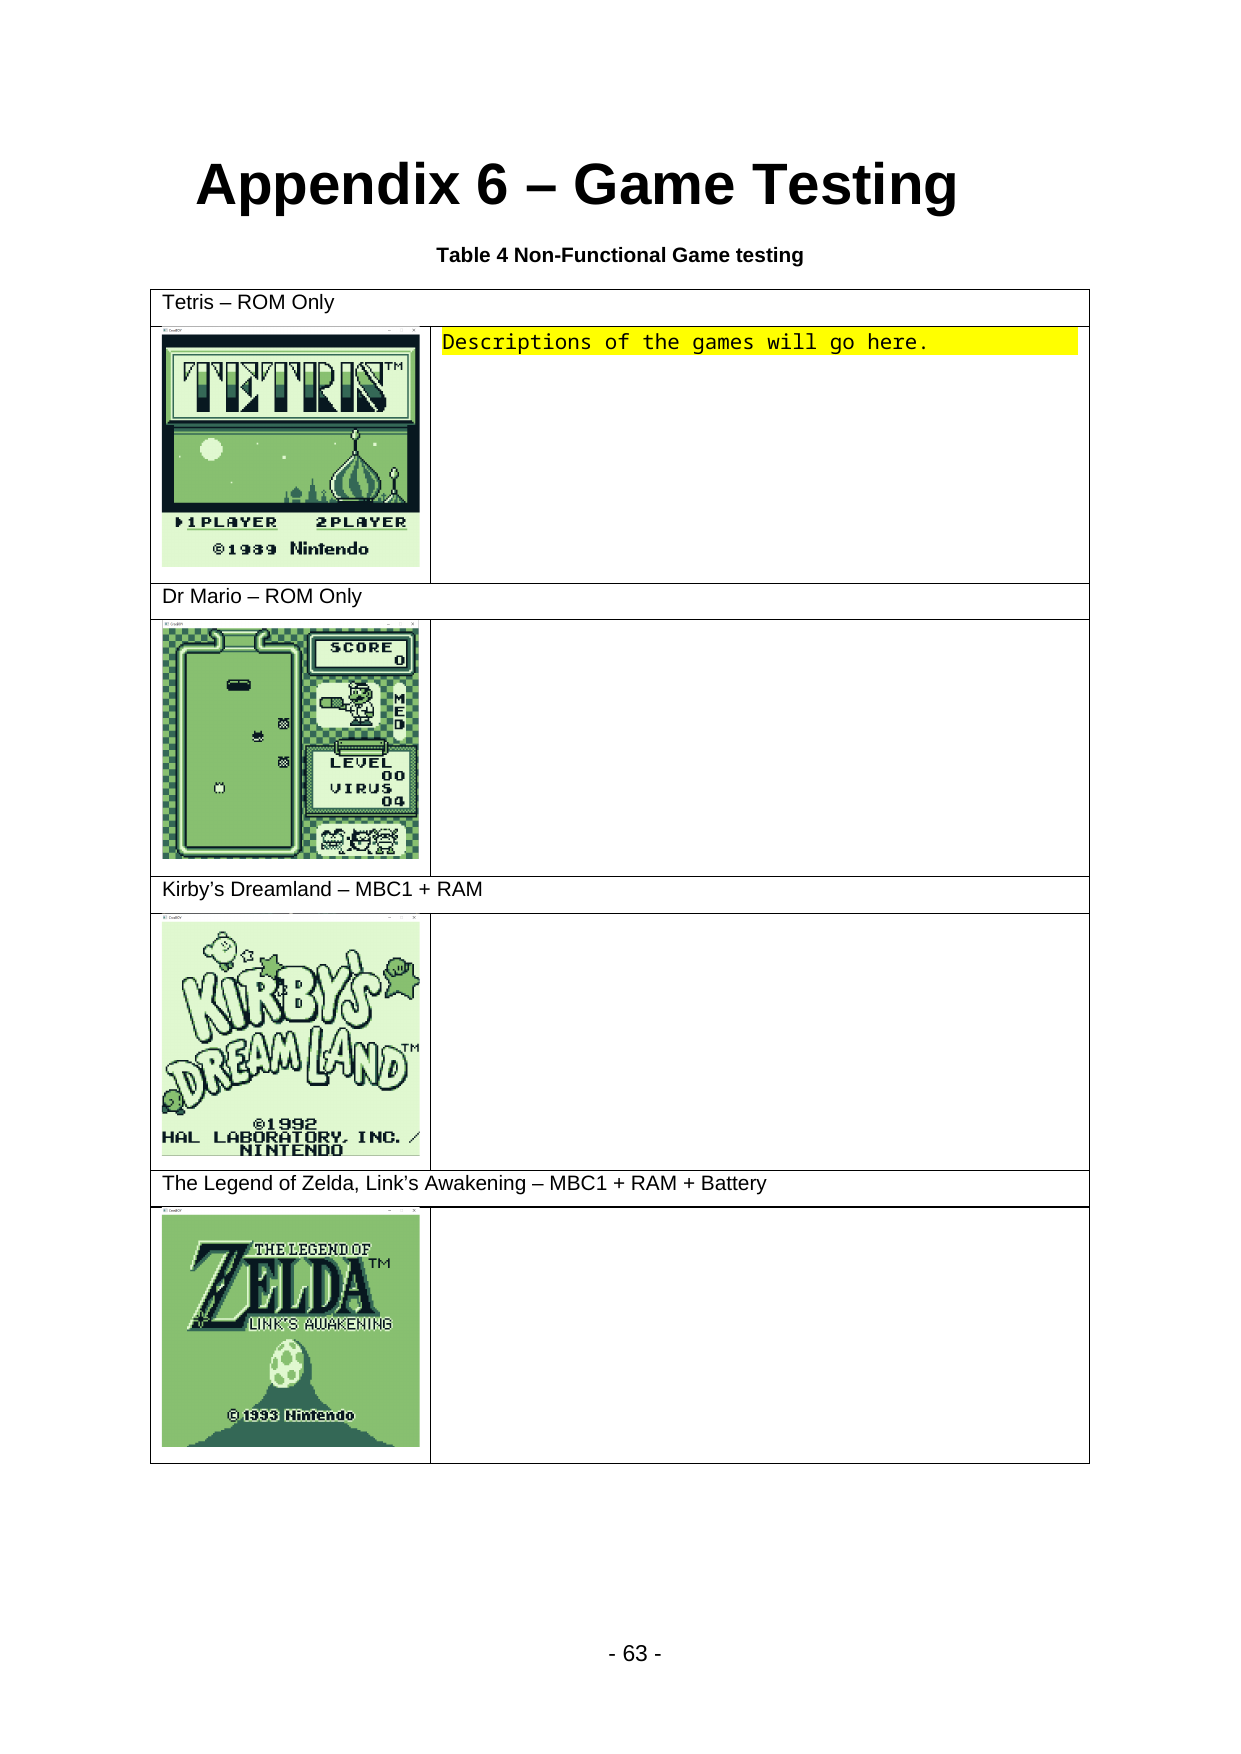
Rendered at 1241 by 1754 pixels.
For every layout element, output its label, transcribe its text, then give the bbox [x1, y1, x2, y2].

table_cell Dr Mario – ROM Only [151, 584, 1089, 619]
picture [161, 326, 420, 567]
table_cell [431, 1208, 1089, 1463]
table_header Tetris – ROM Only [151, 290, 1089, 326]
text Table 4 Non-Functional Game testing [150, 242, 1090, 266]
table_cell [151, 914, 430, 1169]
table_cell [151, 327, 430, 582]
picture [162, 620, 419, 859]
subtitle Appendix 6 – Game Testing [195, 150, 1090, 217]
table_cell [151, 1208, 430, 1463]
table_cell [151, 620, 430, 876]
table_cell The Legend of Zelda, Link’s Awakening – MBC1 + RAM + Battery [151, 1171, 1089, 1206]
picture [161, 913, 420, 1156]
table_cell Descriptions of the games will go here. [431, 327, 1089, 582]
table_cell Kirby’s Dreamland – MBC1 + RAM [151, 877, 1089, 913]
table_cell [431, 620, 1089, 876]
table_cell [431, 914, 1089, 1169]
picture [161, 1207, 420, 1447]
